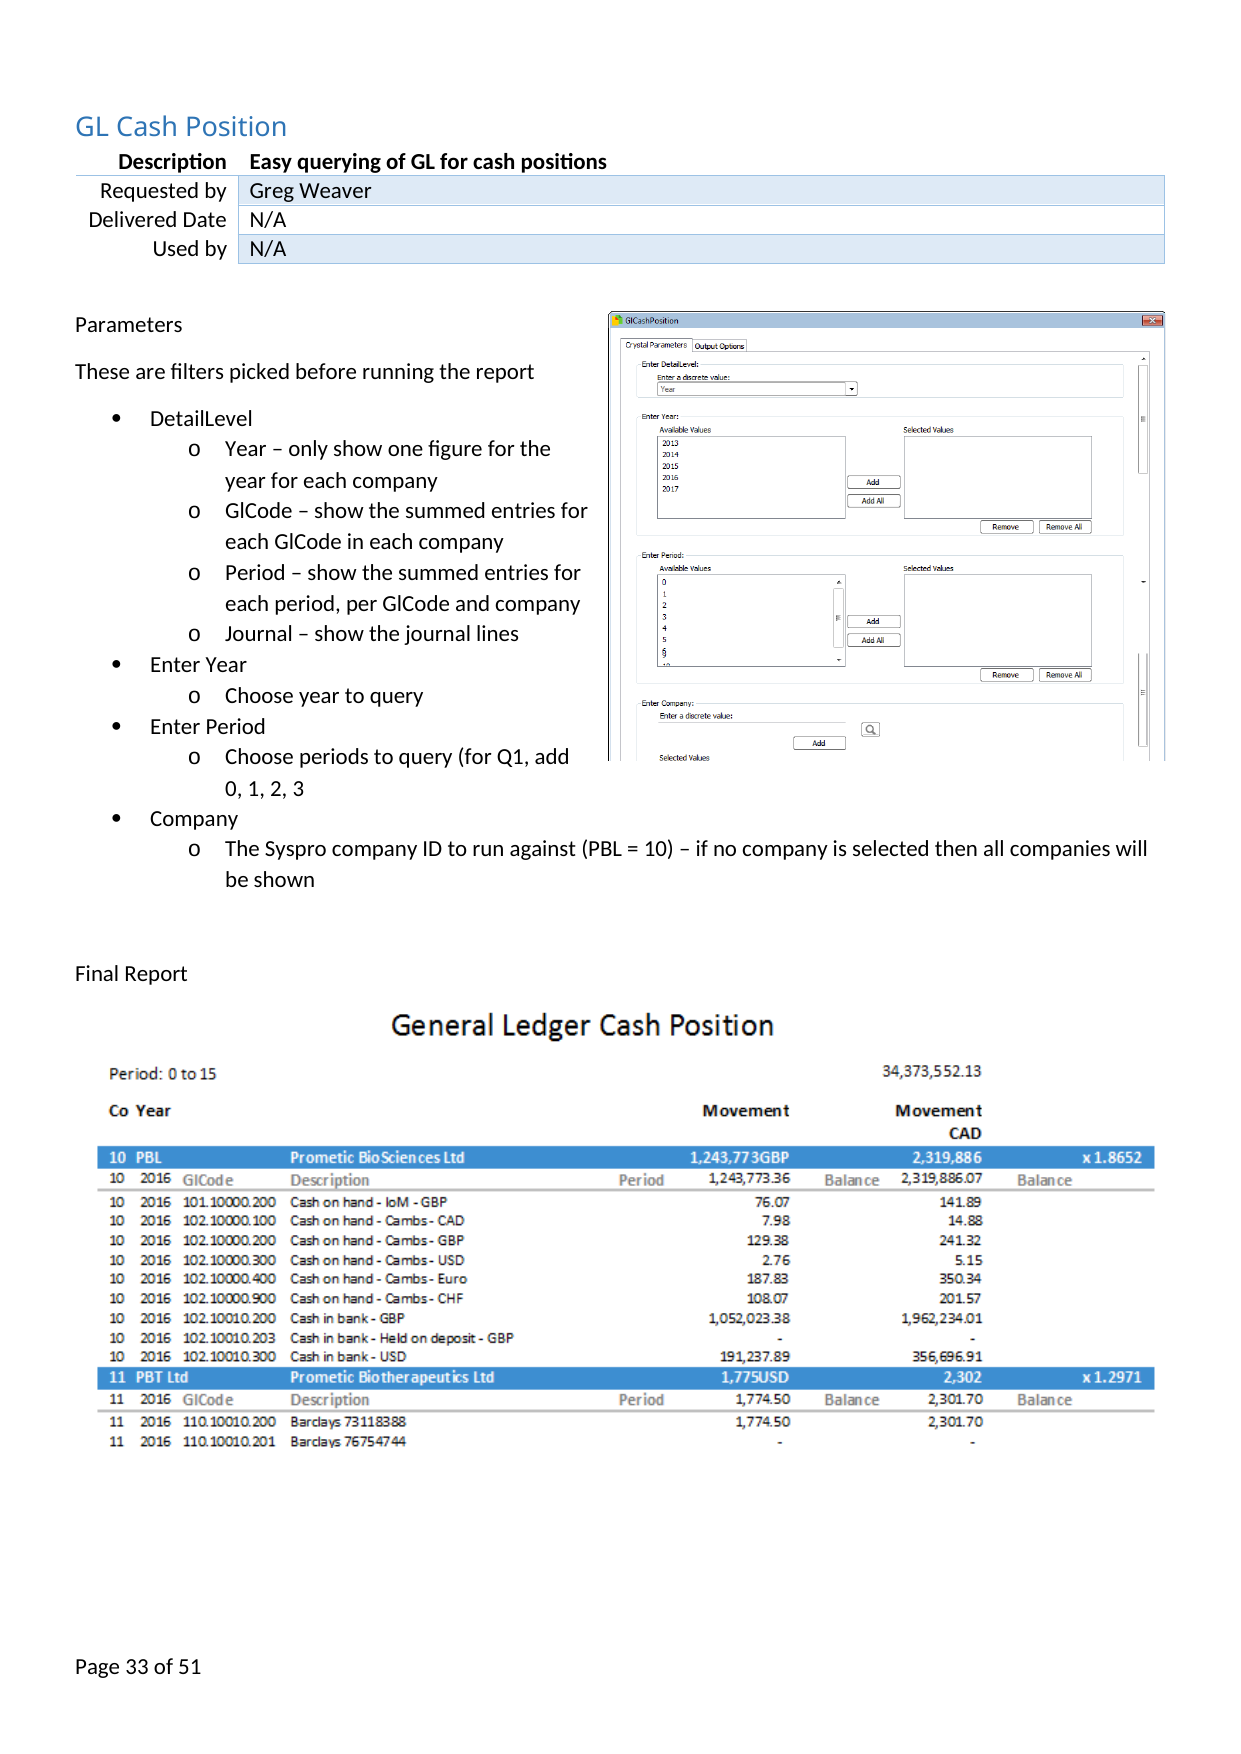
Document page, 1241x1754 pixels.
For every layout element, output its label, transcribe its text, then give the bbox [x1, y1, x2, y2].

list Company [112, 804, 1165, 832]
list GlCode – show the summed entries for each GlCode in each company [187, 496, 608, 555]
table_header Easy querying of GL for cash positions [238, 148, 1165, 175]
list Journal – show the journal lines [187, 619, 608, 648]
list Year – only show one figure for the year for each company [187, 434, 608, 494]
picture [75, 1006, 1166, 1448]
subtitle GL Cash Position [75, 108, 1165, 144]
table_cell Greg Weaver [239, 176, 1164, 204]
table_cell Used by [76, 234, 238, 263]
list DetailLevel [112, 404, 608, 432]
table_cell N/A [239, 206, 1164, 233]
table_cell Delivered Date [76, 205, 238, 233]
list Enter Year [112, 651, 608, 679]
table_header Description [76, 148, 238, 175]
table_cell Requested by [76, 176, 238, 204]
table_cell N/A [239, 235, 1164, 263]
text These are filters picked before running the report [75, 357, 608, 385]
text Final Report [75, 959, 1165, 987]
list Choose year to query [187, 681, 608, 710]
text Parameters [75, 311, 608, 338]
list Period – show the summed entries for each period, per GlCode and company [187, 558, 608, 617]
picture [608, 311, 1166, 761]
list Choose periods to query (for Q1, add 0, 1, 2, 3 [187, 742, 1165, 802]
list The Syspro company ID to run against (PBL = 10) – if no company is selected then all companies will be shown [187, 834, 1165, 894]
list Enter Period [112, 712, 608, 740]
